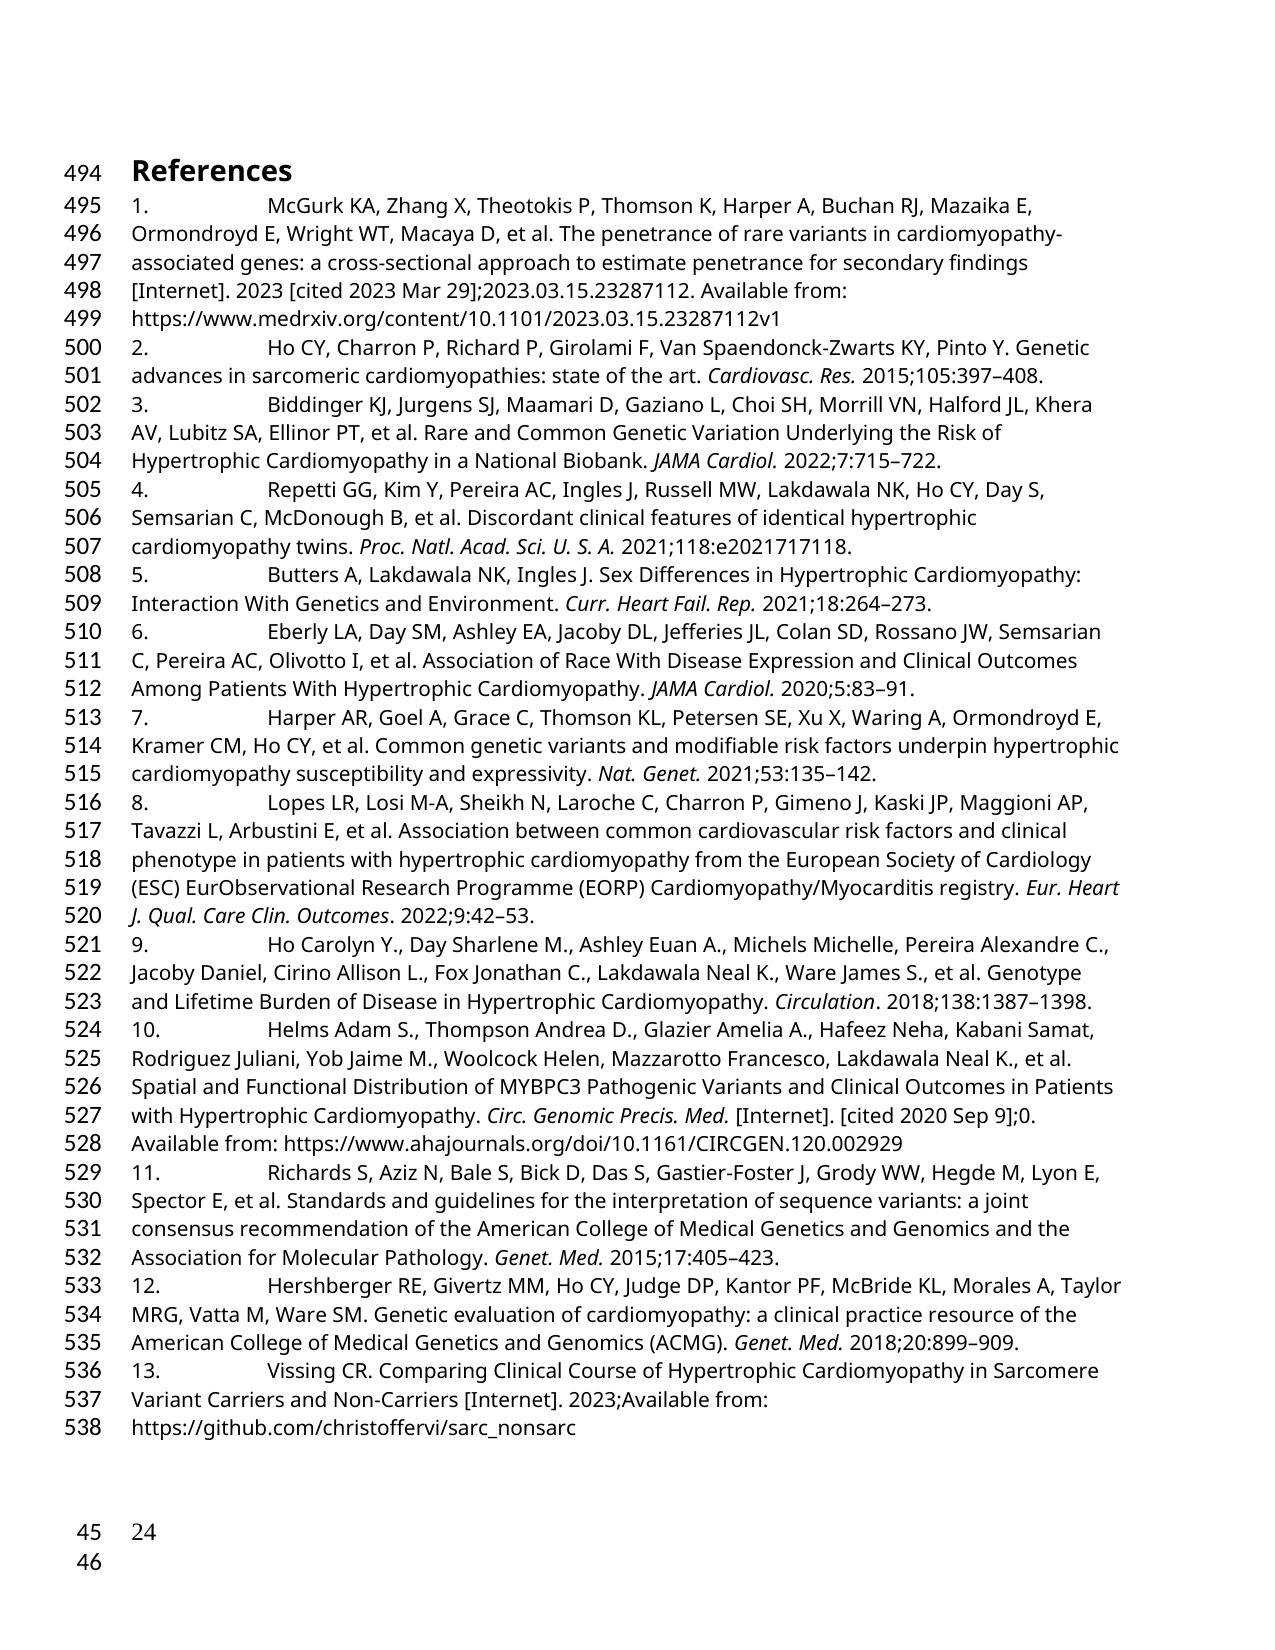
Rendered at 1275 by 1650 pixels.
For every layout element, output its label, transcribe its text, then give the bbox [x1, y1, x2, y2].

text 7. Harper AR, Goel A, Grace C, Thomson KL, Petersen SE, Xu X, Waring A, Ormondroyd E, Kramer CM, Ho CY, et al. Common genetic variants and modifiable risk factors underpin hypertrophic cardiomyopathy susceptibility and expressivity. Nat. Genet. 2021;53:135–142. [131, 703, 1125, 788]
text 12. Hershberger RE, Givertz MM, Ho CY, Judge DP, Kantor PF, McBride KL, Morales A, Taylor MRG, Vatta M, Ware SM. Genetic evaluation of cardiomyopathy: a clinical practice resource of the American College of Medical Genetics and Genomics (ACMG). Genet. Med. 2018;20:899–909. [131, 1271, 1125, 1357]
text 1. McGurk KA, Zhang X, Theotokis P, Thomson K, Harper A, Buchan RJ, Mazaika E, Ormondroyd E, Wright WT, Macaya D, et al. The penetrance of rare variants in cardiomyopathy-associated genes: a cross-sectional approach to estimate penetrance for secondary findings [Internet]. 2023 [cited 2023 Mar 29];2023.03.15.23287112. Available from: https://www.medrxiv.org/content/10.1101/2023.03.15.23287112v1 [131, 190, 1125, 333]
text 11. Richards S, Aziz N, Bale S, Bick D, Das S, Gastier-Foster J, Grody WW, Hegde M, Lyon E, Spector E, et al. Standards and guidelines for the interpretation of sequence variants: a joint consensus recommendation of the American College of Medical Genetics and Genomics and the Association for Molecular Pathology. Genet. Med. 2015;17:405–423. [131, 1158, 1125, 1271]
text 6. Eberly LA, Day SM, Ashley EA, Jacoby DL, Jefferies JL, Colan SD, Rossano JW, Semsarian C, Pereira AC, Olivotto I, et al. Association of Race With Disease Expression and Clinical Outcomes Among Patients With Hypertrophic Cardiomyopathy. JAMA Cardiol. 2020;5:83–91. [131, 617, 1125, 703]
text References [131, 150, 1125, 190]
text 4. Repetti GG, Kim Y, Pereira AC, Ingles J, Russell MW, Lakdawala NK, Ho CY, Day S, Semsarian C, McDonough B, et al. Discordant clinical features of identical hypertrophic cardiomyopathy twins. Proc. Natl. Acad. Sci. U. S. A. 2021;118:e2021717118. [131, 475, 1125, 560]
text 13. Vissing CR. Comparing Clinical Course of Hypertrophic Cardiomyopathy in Sarcomere Variant Carriers and Non-Carriers [Internet]. 2023;Available from: https://github.com/christoffervi/sarc_nonsarc [131, 1357, 1125, 1442]
text 2. Ho CY, Charron P, Richard P, Girolami F, Van Spaendonck-Zwarts KY, Pinto Y. Genetic advances in sarcomeric cardiomyopathies: state of the art. Cardiovasc. Res. 2015;105:397–408. [131, 333, 1125, 390]
text 3. Biddinger KJ, Jurgens SJ, Maamari D, Gaziano L, Choi SH, Morrill VN, Halford JL, Khera AV, Lubitz SA, Ellinor PT, et al. Rare and Common Genetic Variation Underlying the Risk of Hypertrophic Cardiomyopathy in a National Biobank. JAMA Cardiol. 2022;7:715–722. [131, 390, 1125, 475]
text 5. Butters A, Lakdawala NK, Ingles J. Sex Differences in Hypertrophic Cardiomyopathy: Interaction With Genetics and Environment. Curr. Heart Fail. Rep. 2021;18:264–273. [131, 560, 1125, 617]
text 8. Lopes LR, Losi M-A, Sheikh N, Laroche C, Charron P, Gimeno J, Kaski JP, Maggioni AP, Tavazzi L, Arbustini E, et al. Association between common cardiovascular risk factors and clinical phenotype in patients with hypertrophic cardiomyopathy from the European Society of Cardiology (ESC) EurObservational Research Programme (EORP) Cardiomyopathy/Myocarditis registry. Eur. Heart J. Qual. Care Clin. Outcomes. 2022;9:42–53. [131, 788, 1125, 930]
text 9. Ho Carolyn Y., Day Sharlene M., Ashley Euan A., Michels Michelle, Pereira Alexandre C., Jacoby Daniel, Cirino Allison L., Fox Jonathan C., Lakdawala Neal K., Ware James S., et al. Genotype and Lifetime Burden of Disease in Hypertrophic Cardiomyopathy. Circulation. 2018;138:1387–1398. [131, 930, 1125, 1015]
text 10. Helms Adam S., Thompson Andrea D., Glazier Amelia A., Hafeez Neha, Kabani Samat, Rodriguez Juliani, Yob Jaime M., Woolcock Helen, Mazzarotto Francesco, Lakdawala Neal K., et al. Spatial and Functional Distribution of MYBPC3 Pathogenic Variants and Clinical Outcomes in Patients with Hypertrophic Cardiomyopathy. Circ. Genomic Precis. Med. [Internet]. [cited 2020 Sep 9];0. Available from: https://www.ahajournals.org/doi/10.1161/CIRCGEN.120.002929 [131, 1015, 1125, 1158]
